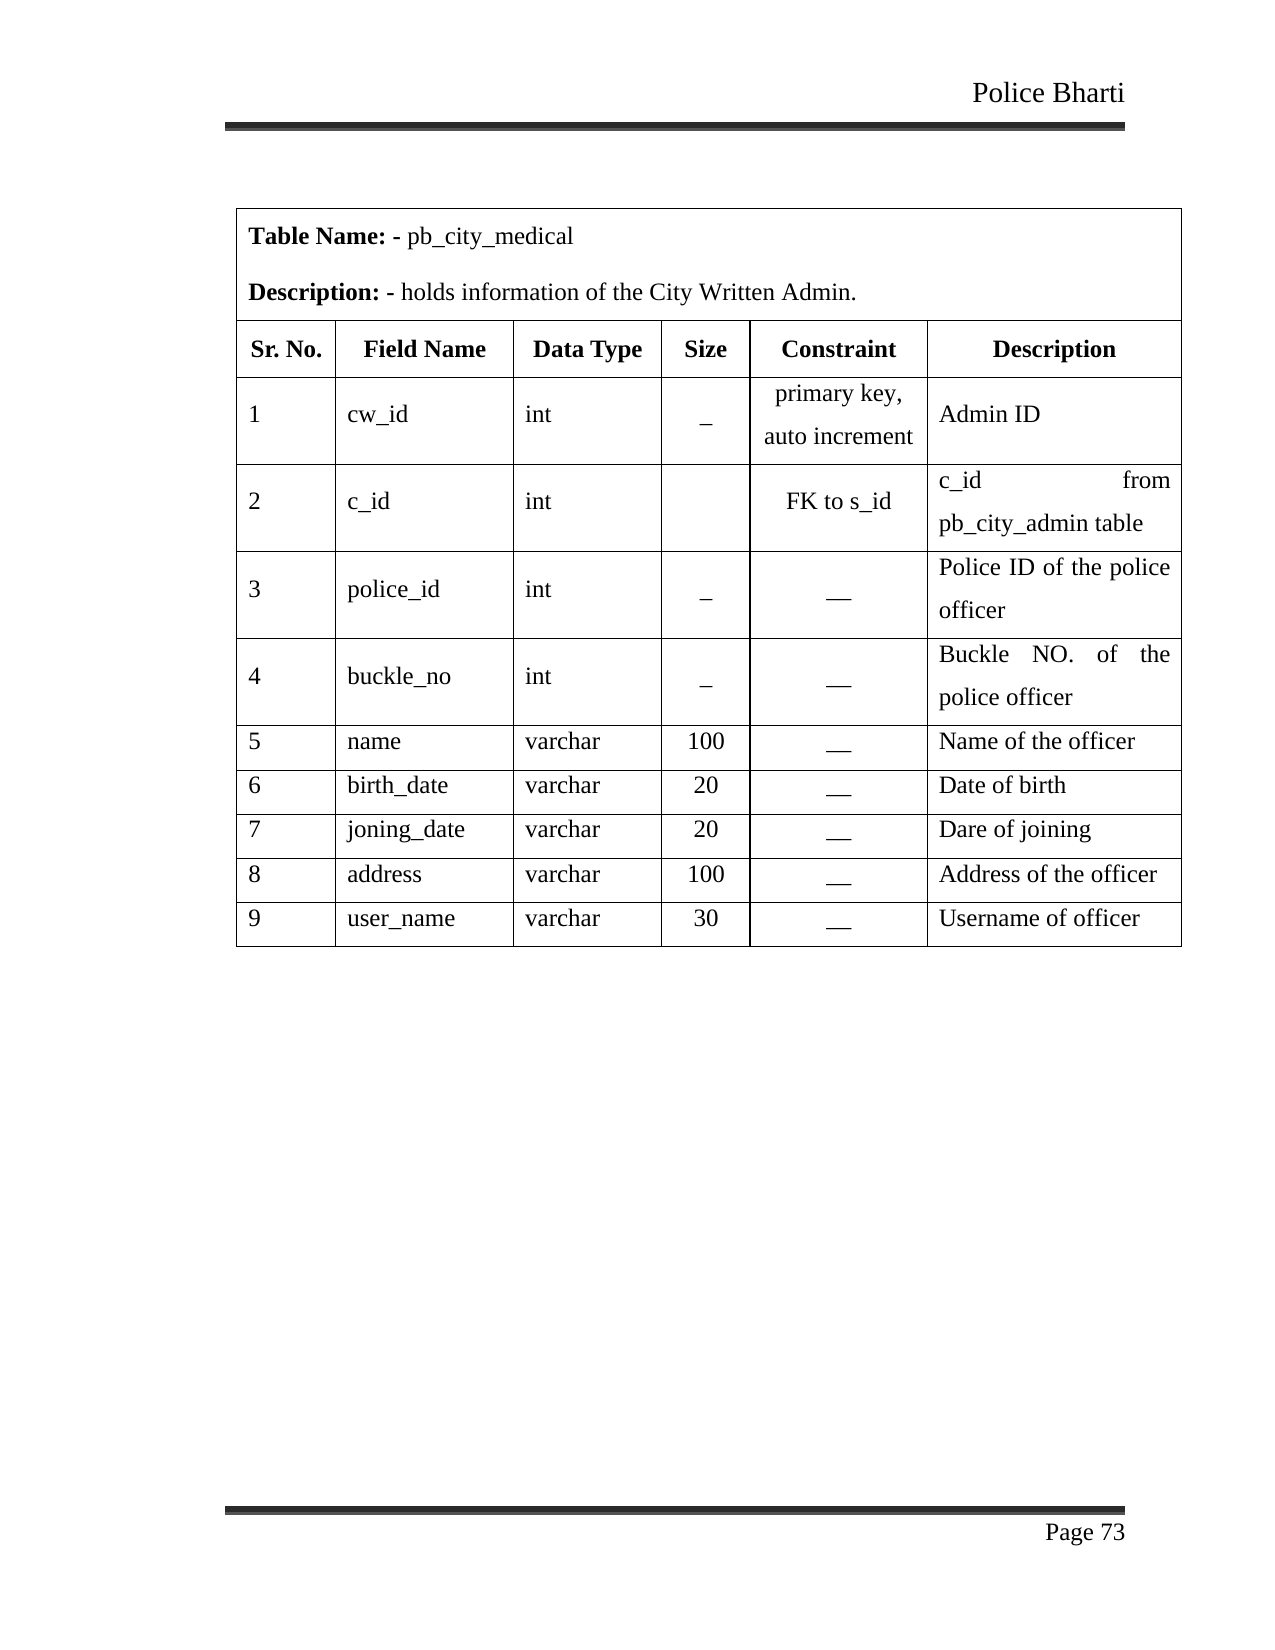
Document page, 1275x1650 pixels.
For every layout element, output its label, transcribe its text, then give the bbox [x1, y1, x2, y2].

table_cell __ [751, 639, 927, 725]
table_cell FK to s_id [751, 465, 927, 551]
table_cell int [514, 465, 661, 551]
table_cell Sr. No. [237, 321, 335, 377]
table_cell __ [751, 903, 927, 946]
table_cell _ [662, 552, 749, 638]
table_cell 20 [662, 815, 749, 858]
table_cell varchar [514, 726, 661, 769]
table_cell primary key, auto increment [751, 378, 927, 464]
table_cell 4 [237, 639, 335, 725]
table_cell Name of the officer [928, 726, 1181, 769]
table_cell 8 [237, 859, 335, 902]
table_cell _ [662, 639, 749, 725]
table_cell Field Name [336, 321, 513, 377]
table_cell __ [751, 726, 927, 769]
table_cell int [514, 639, 661, 725]
table_cell 5 [237, 726, 335, 769]
table_cell Buckle NO. of the police officer [928, 639, 1181, 725]
table_cell 2 [237, 465, 335, 551]
table_cell name [336, 726, 513, 769]
table_cell [662, 465, 749, 551]
table_cell 1 [237, 378, 335, 464]
table_cell __ [751, 771, 927, 813]
table_cell address [336, 859, 513, 902]
table_cell c_id [336, 465, 513, 551]
table_cell 20 [662, 771, 749, 813]
table_cell Constraint [751, 321, 927, 377]
table_cell 3 [237, 552, 335, 638]
table_cell 6 [237, 771, 335, 813]
table_cell __ [751, 859, 927, 902]
table_cell 100 [662, 859, 749, 902]
table_cell __ [751, 815, 927, 858]
table_cell c_id from pb_city_admin table [928, 465, 1181, 551]
table_cell 7 [237, 815, 335, 858]
table_cell __ [751, 552, 927, 638]
table_cell _ [662, 378, 749, 464]
table_header Table Name: - pb_city_medical Description: - holds information of the City Written Admin. [237, 209, 1181, 320]
table_cell Description [928, 321, 1181, 377]
table_cell Police ID of the police officer [928, 552, 1181, 638]
table_cell cw_id [336, 378, 513, 464]
table_cell Username of officer [928, 903, 1181, 946]
table_cell 9 [237, 903, 335, 946]
table_cell varchar [514, 859, 661, 902]
table_cell 100 [662, 726, 749, 769]
table_cell varchar [514, 771, 661, 813]
table_cell Admin ID [928, 378, 1181, 464]
table_cell Address of the officer [928, 859, 1181, 902]
table_cell user_name [336, 903, 513, 946]
table_cell birth_date [336, 771, 513, 813]
table_cell Date of birth [928, 771, 1181, 813]
table_cell varchar [514, 815, 661, 858]
table_cell Dare of joining [928, 815, 1181, 858]
table_cell buckle_no [336, 639, 513, 725]
table_cell joning_date [336, 815, 513, 858]
table_cell int [514, 378, 661, 464]
table_cell int [514, 552, 661, 638]
table_cell varchar [514, 903, 661, 946]
table_cell Size [662, 321, 749, 377]
table_cell police_id [336, 552, 513, 638]
table_cell 30 [662, 903, 749, 946]
table_cell Data Type [514, 321, 661, 377]
